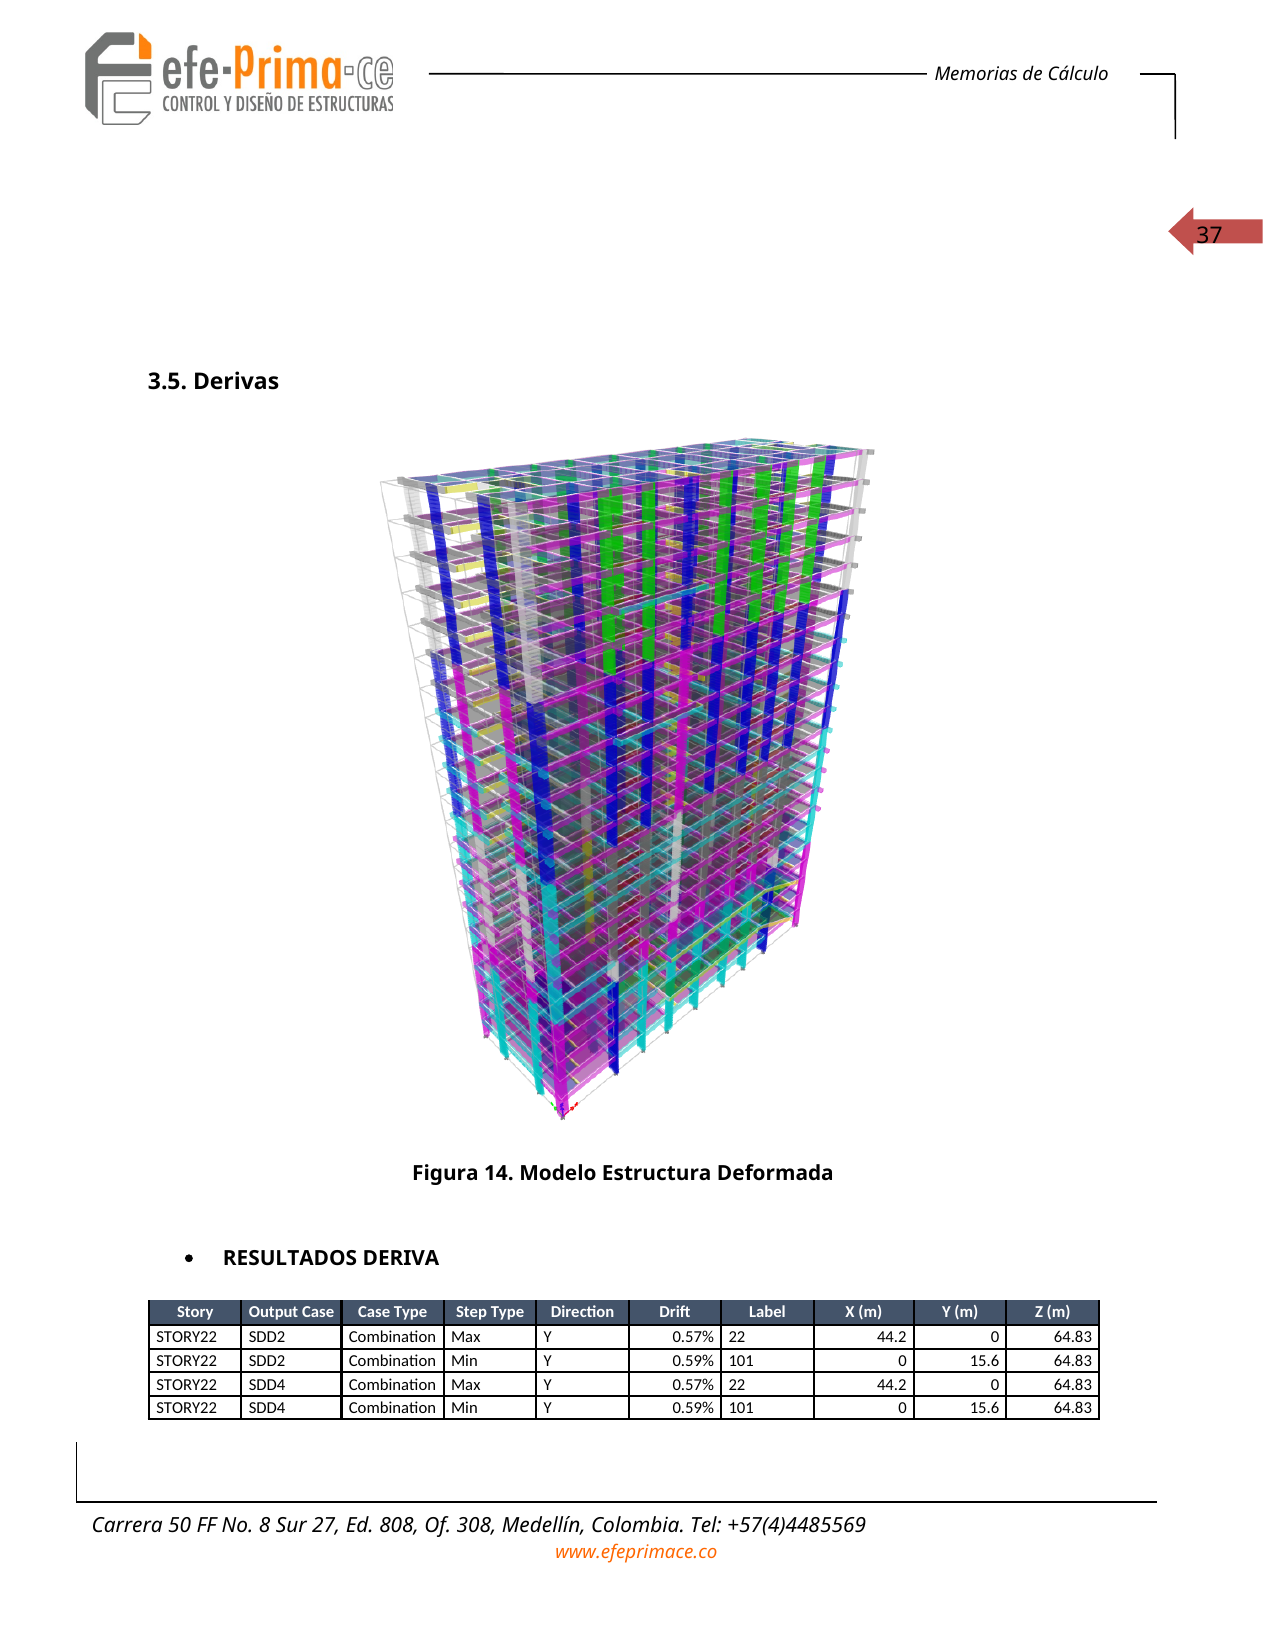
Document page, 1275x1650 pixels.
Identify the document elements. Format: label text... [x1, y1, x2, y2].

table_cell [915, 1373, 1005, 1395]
list RESULTADOS DERIVA [185, 1243, 1098, 1272]
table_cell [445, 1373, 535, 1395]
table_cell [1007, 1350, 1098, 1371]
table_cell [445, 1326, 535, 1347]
picture [85, 32, 393, 125]
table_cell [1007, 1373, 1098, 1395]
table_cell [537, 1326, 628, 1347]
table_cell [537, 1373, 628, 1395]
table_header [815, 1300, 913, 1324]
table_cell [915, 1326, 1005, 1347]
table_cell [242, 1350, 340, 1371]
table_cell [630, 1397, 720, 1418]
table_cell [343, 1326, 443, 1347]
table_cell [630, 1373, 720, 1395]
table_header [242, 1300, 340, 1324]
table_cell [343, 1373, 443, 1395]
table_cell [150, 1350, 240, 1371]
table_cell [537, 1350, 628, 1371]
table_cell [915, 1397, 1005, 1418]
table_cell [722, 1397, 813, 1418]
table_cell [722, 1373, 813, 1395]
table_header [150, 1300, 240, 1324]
picture [339, 434, 907, 1127]
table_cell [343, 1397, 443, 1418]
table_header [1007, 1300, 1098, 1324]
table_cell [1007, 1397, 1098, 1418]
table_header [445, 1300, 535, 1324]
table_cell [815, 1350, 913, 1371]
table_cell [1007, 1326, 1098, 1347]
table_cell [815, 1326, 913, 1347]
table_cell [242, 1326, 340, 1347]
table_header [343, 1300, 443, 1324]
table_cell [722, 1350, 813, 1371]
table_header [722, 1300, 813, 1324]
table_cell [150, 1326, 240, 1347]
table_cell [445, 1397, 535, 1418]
subtitle 3.5. Derivas [148, 365, 1098, 397]
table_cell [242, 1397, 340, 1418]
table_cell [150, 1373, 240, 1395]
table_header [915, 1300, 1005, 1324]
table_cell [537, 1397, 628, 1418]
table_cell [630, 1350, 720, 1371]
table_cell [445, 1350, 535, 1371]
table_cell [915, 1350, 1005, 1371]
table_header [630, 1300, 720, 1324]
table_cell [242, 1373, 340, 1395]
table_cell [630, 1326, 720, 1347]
text Figura 14. Modelo Estructura Deformada [148, 1158, 1098, 1186]
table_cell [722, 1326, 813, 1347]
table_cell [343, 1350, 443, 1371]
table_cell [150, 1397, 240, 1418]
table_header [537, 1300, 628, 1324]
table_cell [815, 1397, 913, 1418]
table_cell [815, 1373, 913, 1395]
